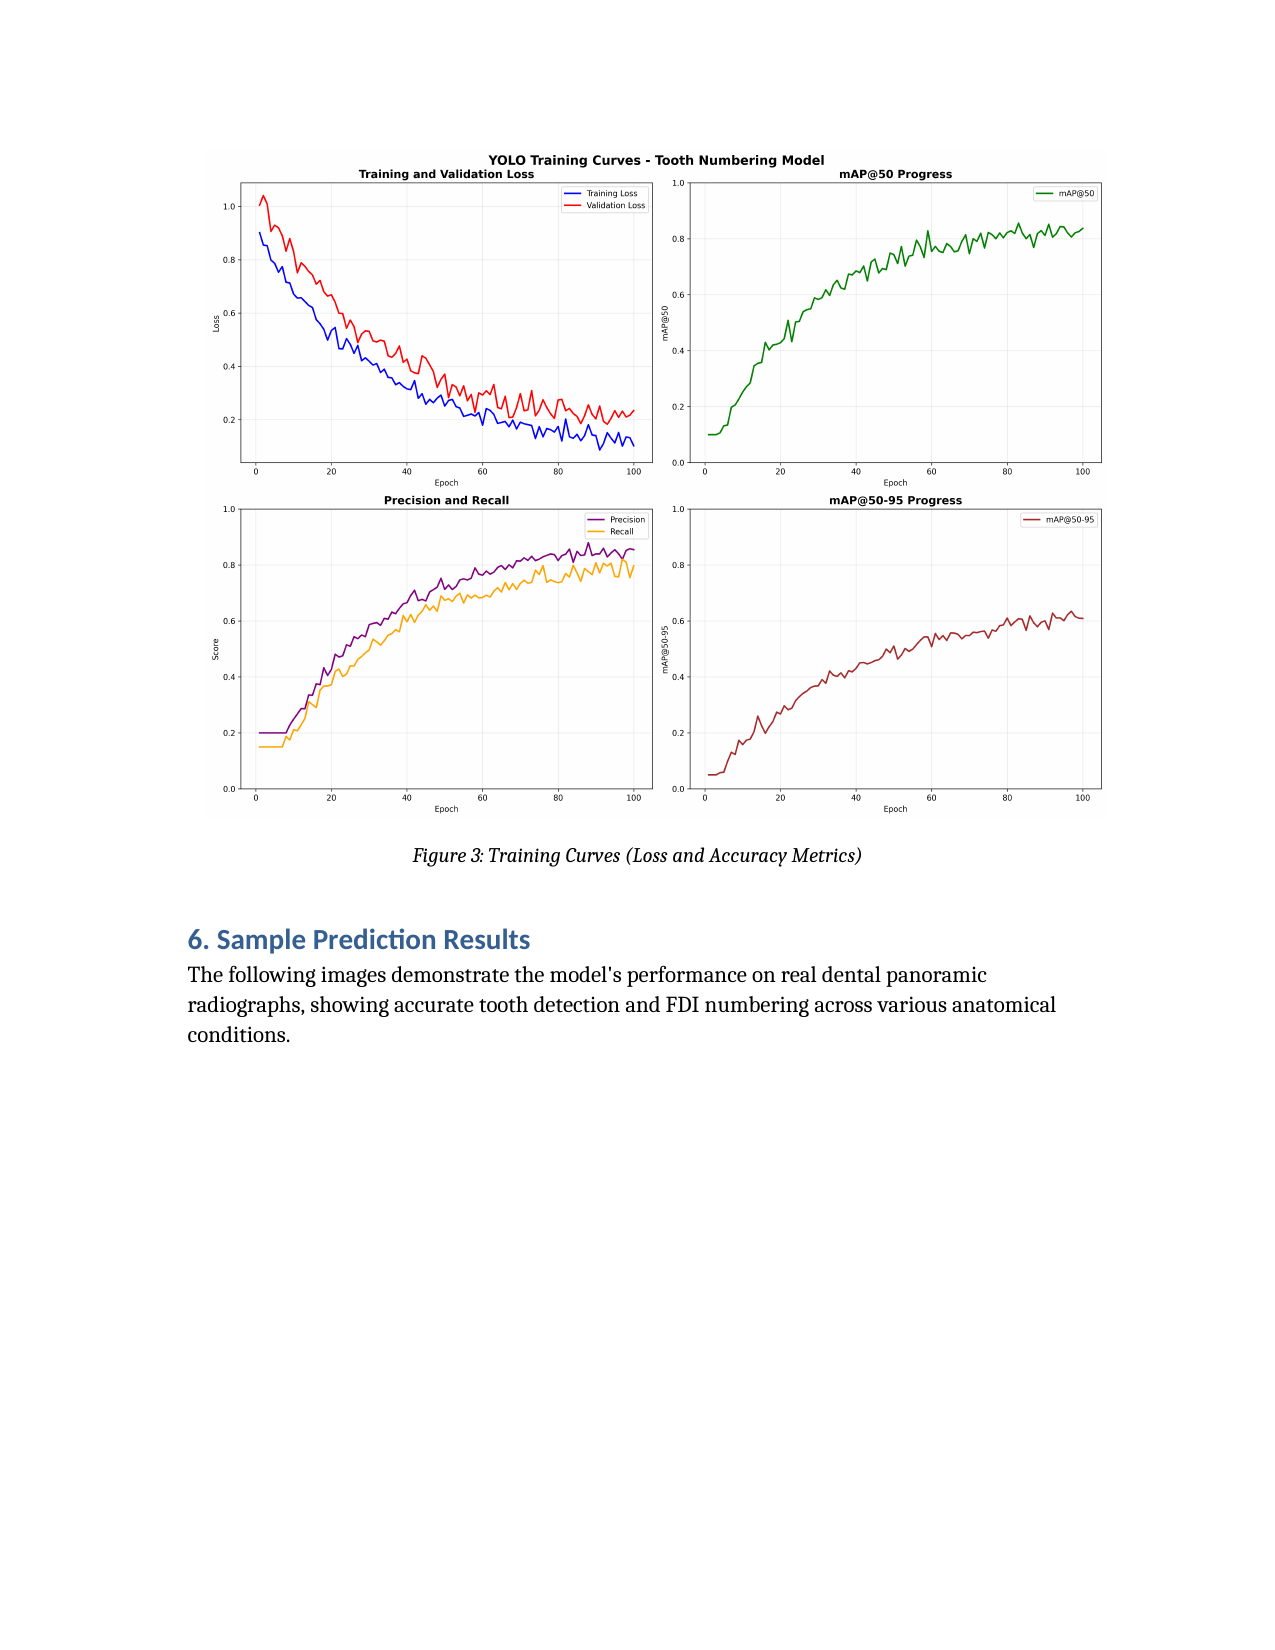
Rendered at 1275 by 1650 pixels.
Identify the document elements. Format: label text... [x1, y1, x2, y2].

subtitle 6. Sample Prediction Results [187, 921, 1087, 956]
picture [206, 150, 1107, 819]
text The following images demonstrate the model's performance on real dental panoramic radiographs, showing accurate tooth detection and FDI numbering across various anatomical conditions. [187, 962, 1087, 1048]
text Figure 3: Training Curves (Loss and Accuracy Metrics) [187, 843, 1087, 867]
